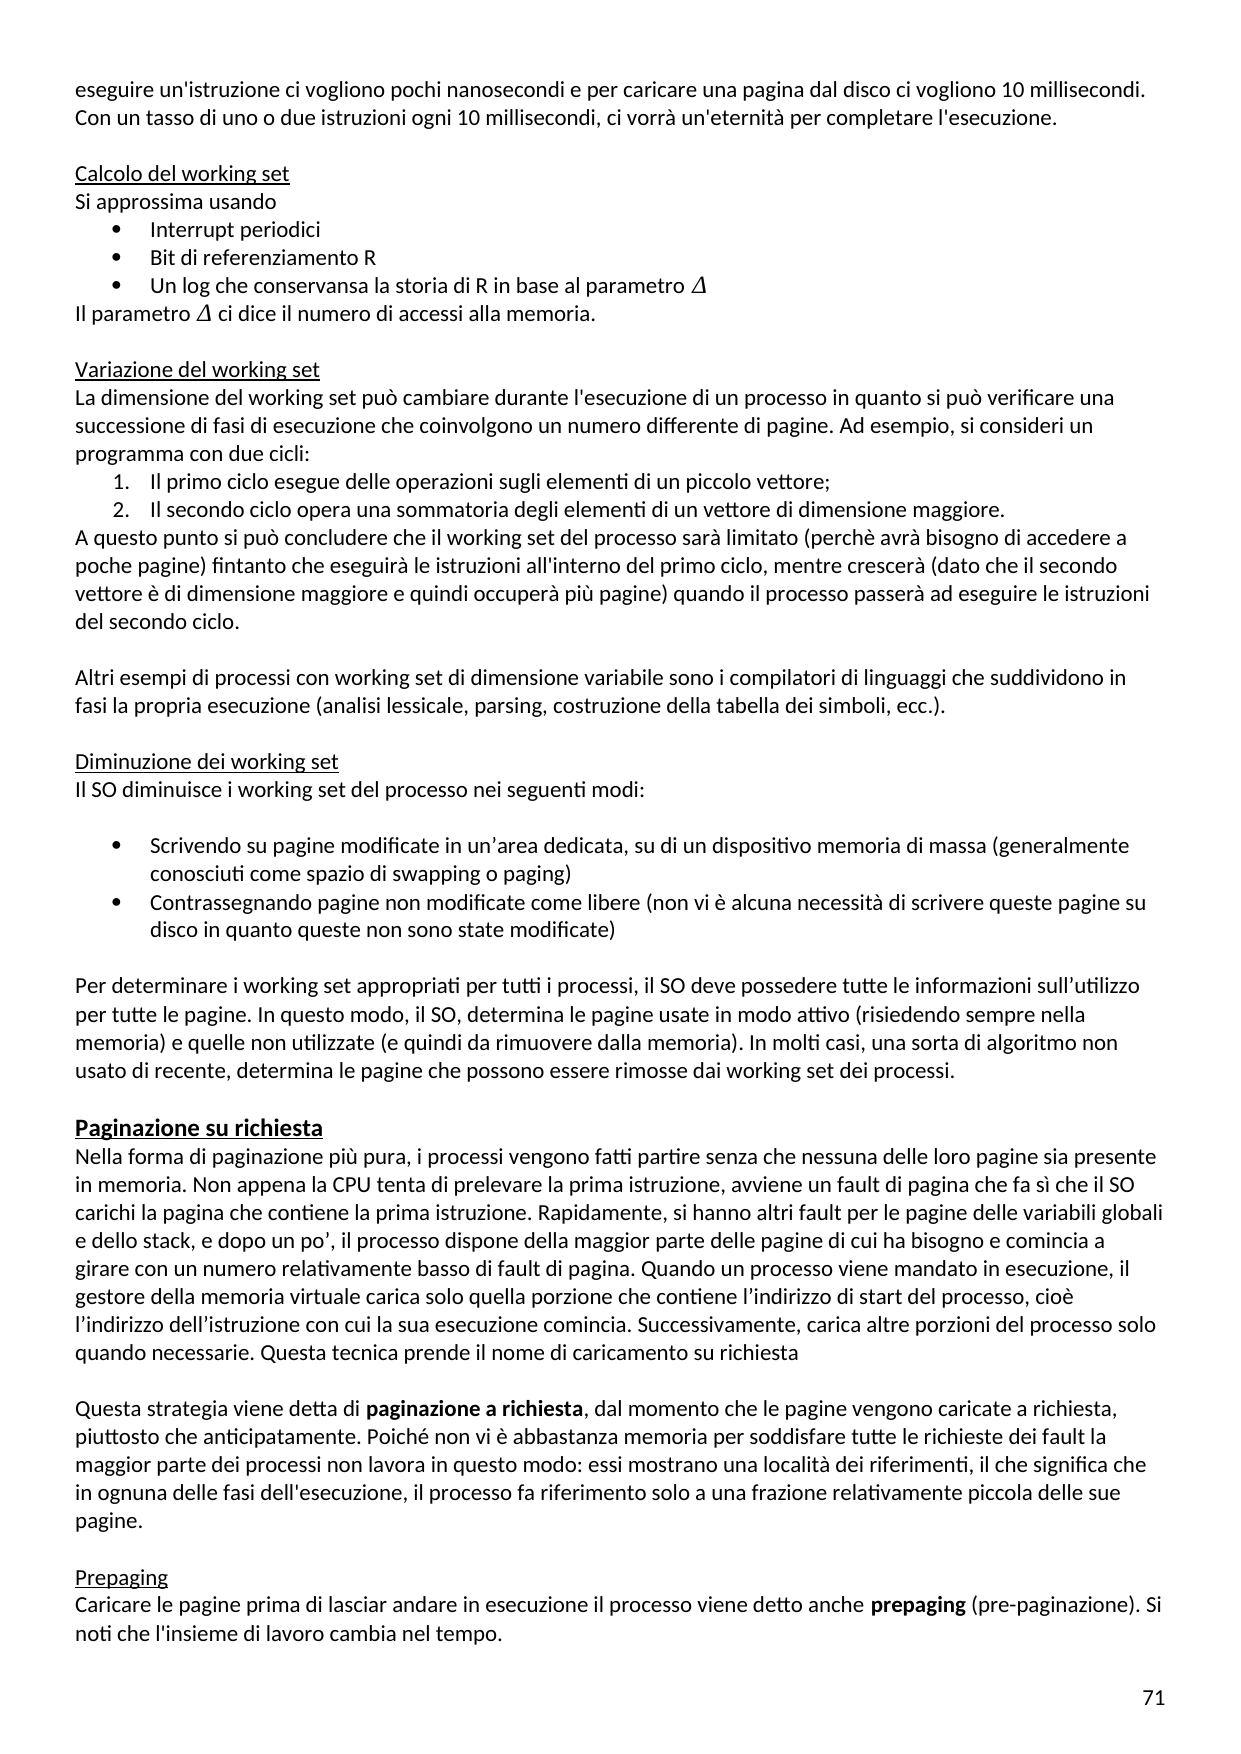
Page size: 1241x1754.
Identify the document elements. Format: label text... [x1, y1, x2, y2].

text Altri esempi di processi con working set di dimensione variabile sono i compilatori di linguaggi che suddividono in fasi la propria esecuzione (analisi lessicale, parsing, costruzione della tabella dei simboli, ecc.). [75, 663, 1165, 719]
list Il secondo ciclo opera una sommatoria degli elementi di un vettore di dimensione maggiore. [112, 495, 1165, 523]
list Il primo ciclo esegue delle operazioni sugli elementi di un piccolo vettore; [112, 467, 1165, 495]
text Il SO diminuisce i working set del processo nei seguenti modi: [75, 776, 1165, 803]
text Calcolo del working set [75, 159, 1165, 187]
list Un log che conservansa la storia di R in base al parametro [112, 271, 1165, 299]
text Il parametro ci dice il numero di accessi alla memoria. [75, 299, 1165, 327]
text Variazione del working set [75, 355, 1165, 383]
text Nella forma di paginazione più pura, i processi vengono fatti partire senza che nessuna delle loro pagine sia presente in memoria. Non appena la CPU tenta di prelevare la prima istruzione, avviene un fault di pagina che fa sì che il SO carichi la pagina che contiene la prima istruzione. Rapidamente, si hanno altri fault per le pagine delle variabili globali e dello stack, e dopo un po’, il processo dispone della maggior parte delle pagine di cui ha bisogno e comincia a girare con un numero relativamente basso di fault di pagina. Quando un processo viene mandato in esecuzione, il gestore della memoria virtuale carica solo quella porzione che contiene l’indirizzo di start del processo, cioè l’indirizzo dell’istruzione con cui la sua esecuzione comincia. Successivamente, carica altre porzioni del processo solo quando necessarie. Questa tecnica prende il nome di caricamento su richiesta [75, 1142, 1165, 1366]
list Scrivendo su pagine modificate in un’area dedicata, su di un dispositivo memoria di massa (generalmente conosciuti come spazio di swapping o paging) [112, 832, 1165, 888]
list Bit di referenziamento R [112, 243, 1165, 271]
text Caricare le pagine prima di lasciar andare in esecuzione il processo viene detto anche prepaging (pre-paginazione). Si noti che l'insieme di lavoro cambia nel tempo. [75, 1591, 1165, 1647]
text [75, 75, 1165, 131]
text Per determinare i working set appropriati per tutti i processi, il SO deve possedere tutte le informazioni sull’utilizzo per tutte le pagine. In questo modo, il SO, determina le pagine usate in modo attivo (risiedendo sempre nella memoria) e quelle non utilizzate (e quindi da rimuovere dalla memoria). In molti casi, una sorta di algoritmo non usato di recente, determina le pagine che possono essere rimosse dai working set dei processi. [75, 972, 1165, 1084]
text Questa strategia viene detta di paginazione a richiesta, dal momento che le pagine vengono caricate a richiesta, piuttosto che anticipatamente. Poiché non vi è abbastanza memoria per soddisfare tutte le richieste dei fault la maggior parte dei processi non lavora in questo modo: essi mostrano una località dei riferimenti, il che significa che in ognuna delle fasi dell'esecuzione, il processo fa riferimento solo a una frazione relativamente piccola delle sue pagine. [75, 1394, 1165, 1534]
list Interrupt periodici [112, 215, 1165, 243]
text Diminuzione dei working set [75, 747, 1165, 776]
text Si approssima usando [75, 187, 1165, 215]
text A questo punto si può concludere che il working set del processo sarà limitato (perchè avrà bisogno di accedere a poche pagine) fintanto che eseguirà le istruzioni all'interno del primo ciclo, mentre crescerà (dato che il secondo vettore è di dimensione maggiore e quindi occuperà più pagine) quando il processo passerà ad eseguire le istruzioni del secondo ciclo. [75, 523, 1165, 635]
text Prepaging [75, 1563, 1165, 1591]
text La dimensione del working set può cambiare durante l'esecuzione di un processo in quanto si può verificare una successione di fasi di esecuzione che coinvolgono un numero differente di pagine. Ad esempio, si consideri un programma con due cicli: [75, 383, 1165, 467]
list Contrassegnando pagine non modificate come libere (non vi è alcuna necessità di scrivere queste pagine su disco in quanto queste non sono state modificate) [112, 888, 1165, 944]
subtitle Paginazione su richiesta [75, 1112, 1165, 1142]
